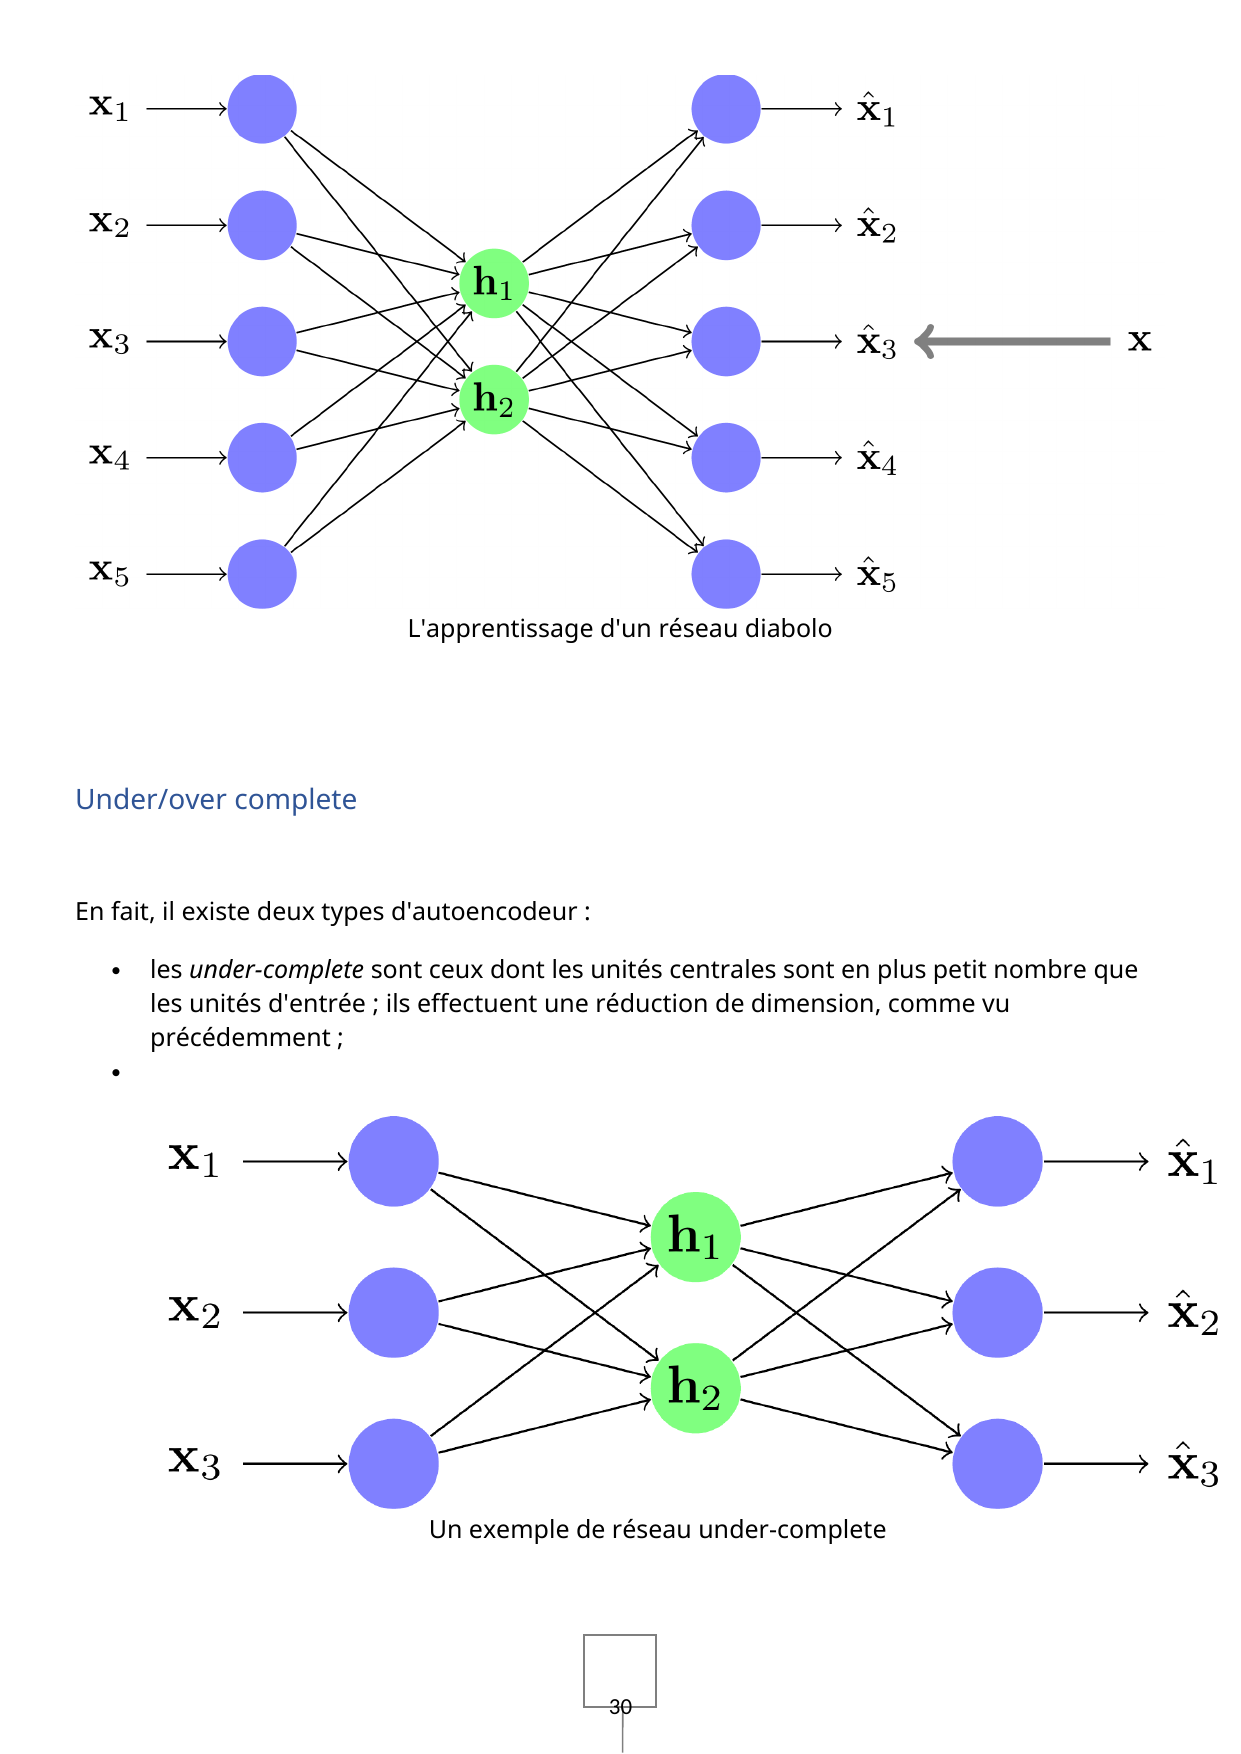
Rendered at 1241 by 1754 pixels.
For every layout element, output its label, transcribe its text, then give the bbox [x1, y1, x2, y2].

picture [150, 1116, 1241, 1509]
text L'apprentissage d'un réseau diabolo [75, 609, 1165, 645]
list les under-complete sont ceux dont les unités centrales sont en plus petit nombre que les unités d'entrée ; ils effectuent une réduction de dimension, comme vu précédemment ; [112, 951, 1165, 1054]
picture [75, 75, 1166, 609]
subtitle Under/over complete [75, 779, 1165, 818]
text Un exemple de réseau under-complete [150, 1509, 1165, 1546]
text En fait, il existe deux types d'autoencodeur : [75, 894, 1165, 928]
